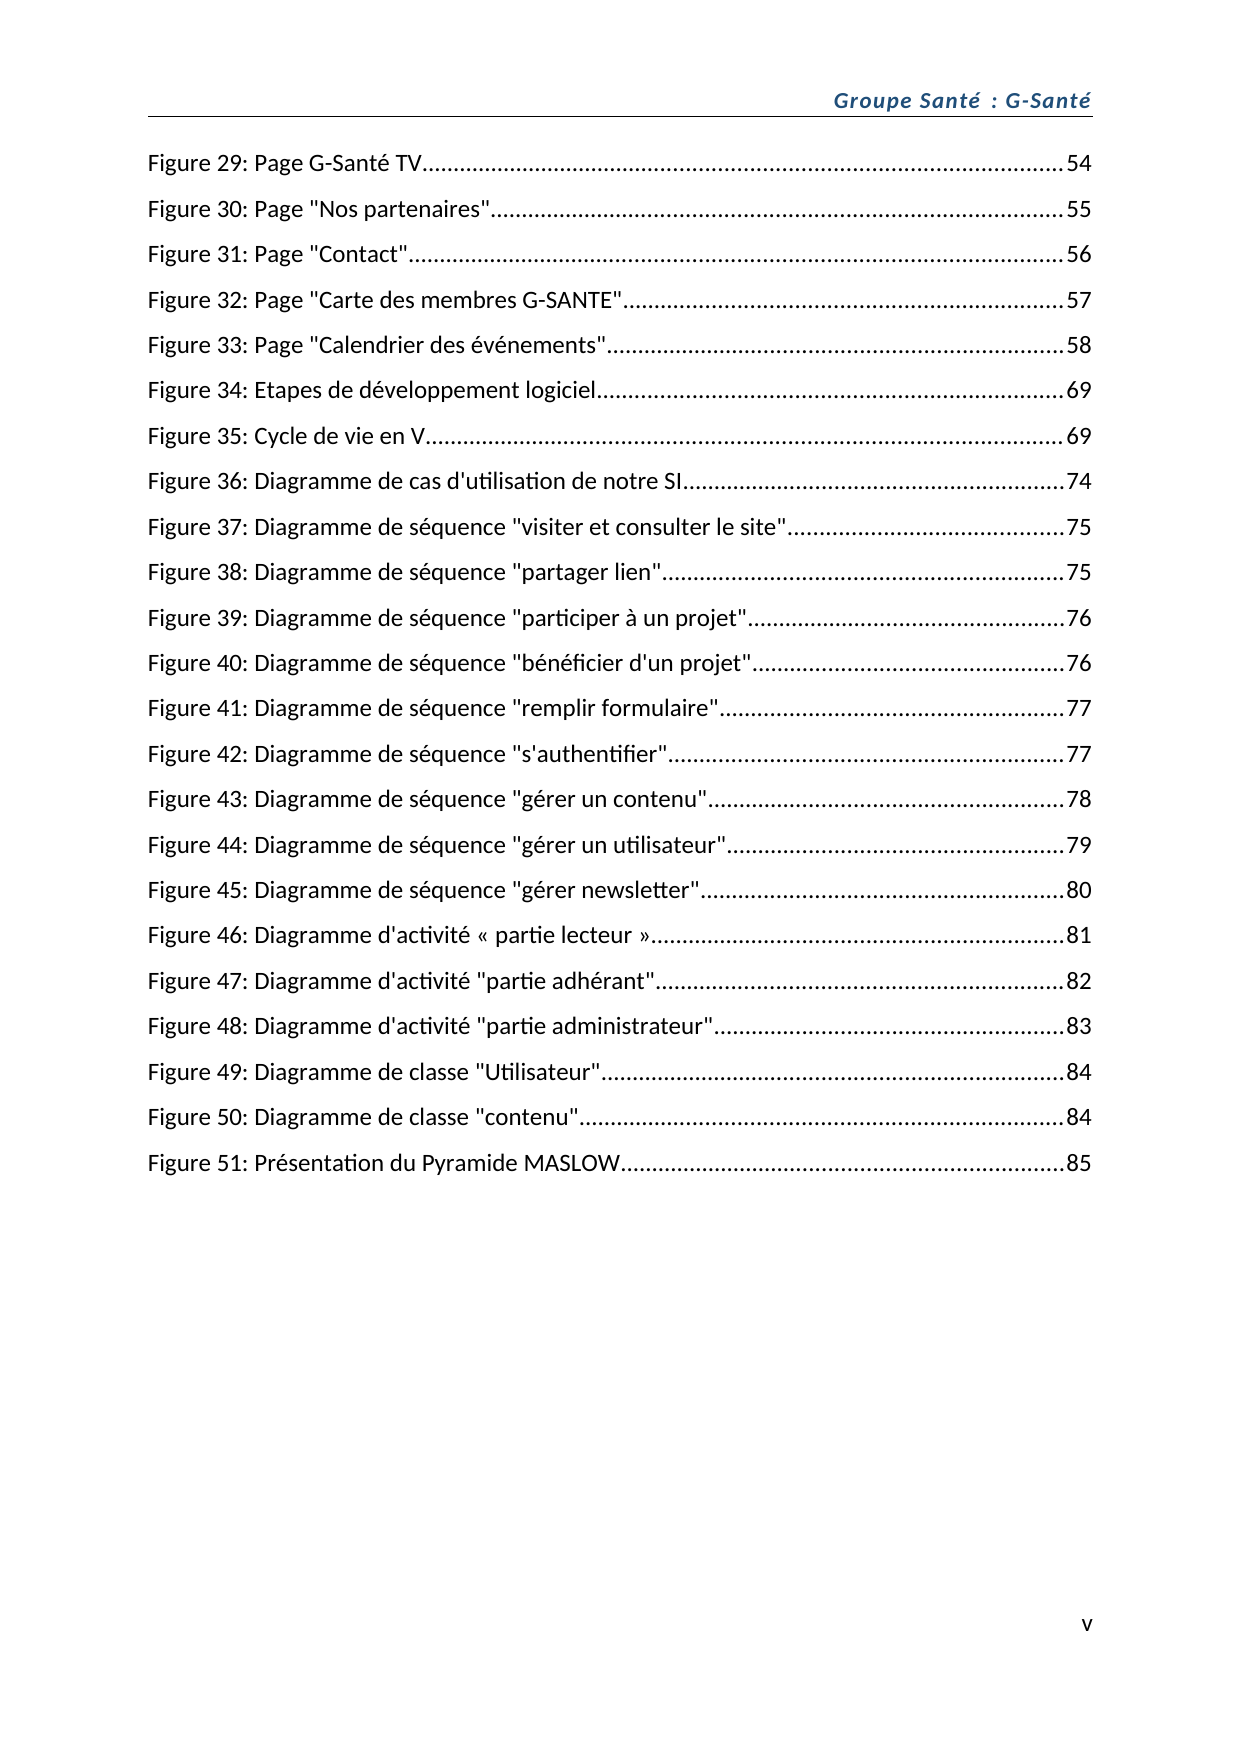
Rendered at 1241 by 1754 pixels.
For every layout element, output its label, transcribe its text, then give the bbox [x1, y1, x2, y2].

text Figure 32: Page "Carte des membres G-SANTE" 57 [148, 284, 1093, 314]
text Figure 50: Diagramme de classe "contenu" 84 [148, 1101, 1093, 1132]
text Figure 38: Diagramme de séquence "partager lien" 75 [148, 556, 1093, 587]
text Figure 44: Diagramme de séquence "gérer un utilisateur" 79 [148, 829, 1093, 859]
text Figure 33: Page "Calendrier des événements" 58 [148, 329, 1093, 360]
text Figure 39: Diagramme de séquence "participer à un projet" 76 [148, 602, 1093, 632]
text Figure 41: Diagramme de séquence "remplir formulaire" 77 [148, 693, 1093, 723]
text Figure 29: Page G-Santé TV 54 [148, 148, 1093, 178]
text Figure 43: Diagramme de séquence "gérer un contenu" 78 [148, 783, 1093, 814]
text Figure 37: Diagramme de séquence "visiter et consulter le site" 75 [148, 511, 1093, 541]
text Figure 31: Page "Contact" 56 [148, 238, 1093, 269]
text Figure 51: Présentation du Pyramide MASLOW 85 [148, 1147, 1093, 1177]
text Figure 48: Diagramme d'activité "partie administrateur" 83 [148, 1011, 1093, 1041]
text Figure 42: Diagramme de séquence "s'authentifier" 77 [148, 738, 1093, 768]
text Figure 40: Diagramme de séquence "bénéficier d'un projet" 76 [148, 647, 1093, 678]
text Figure 46: Diagramme d'activité « partie lecteur » 81 [148, 920, 1093, 950]
text Figure 35: Cycle de vie en V 69 [148, 420, 1093, 451]
text Figure 36: Diagramme de cas d'utilisation de notre SI 74 [148, 466, 1093, 496]
text Figure 45: Diagramme de séquence "gérer newsletter" 80 [148, 874, 1093, 905]
text Figure 49: Diagramme de classe "Utilisateur" 84 [148, 1056, 1093, 1086]
text Figure 47: Diagramme d'activité "partie adhérant" 82 [148, 965, 1093, 996]
text Figure 30: Page "Nos partenaires" 55 [148, 193, 1093, 223]
text Figure 34: Etapes de développement logiciel 69 [148, 375, 1093, 405]
